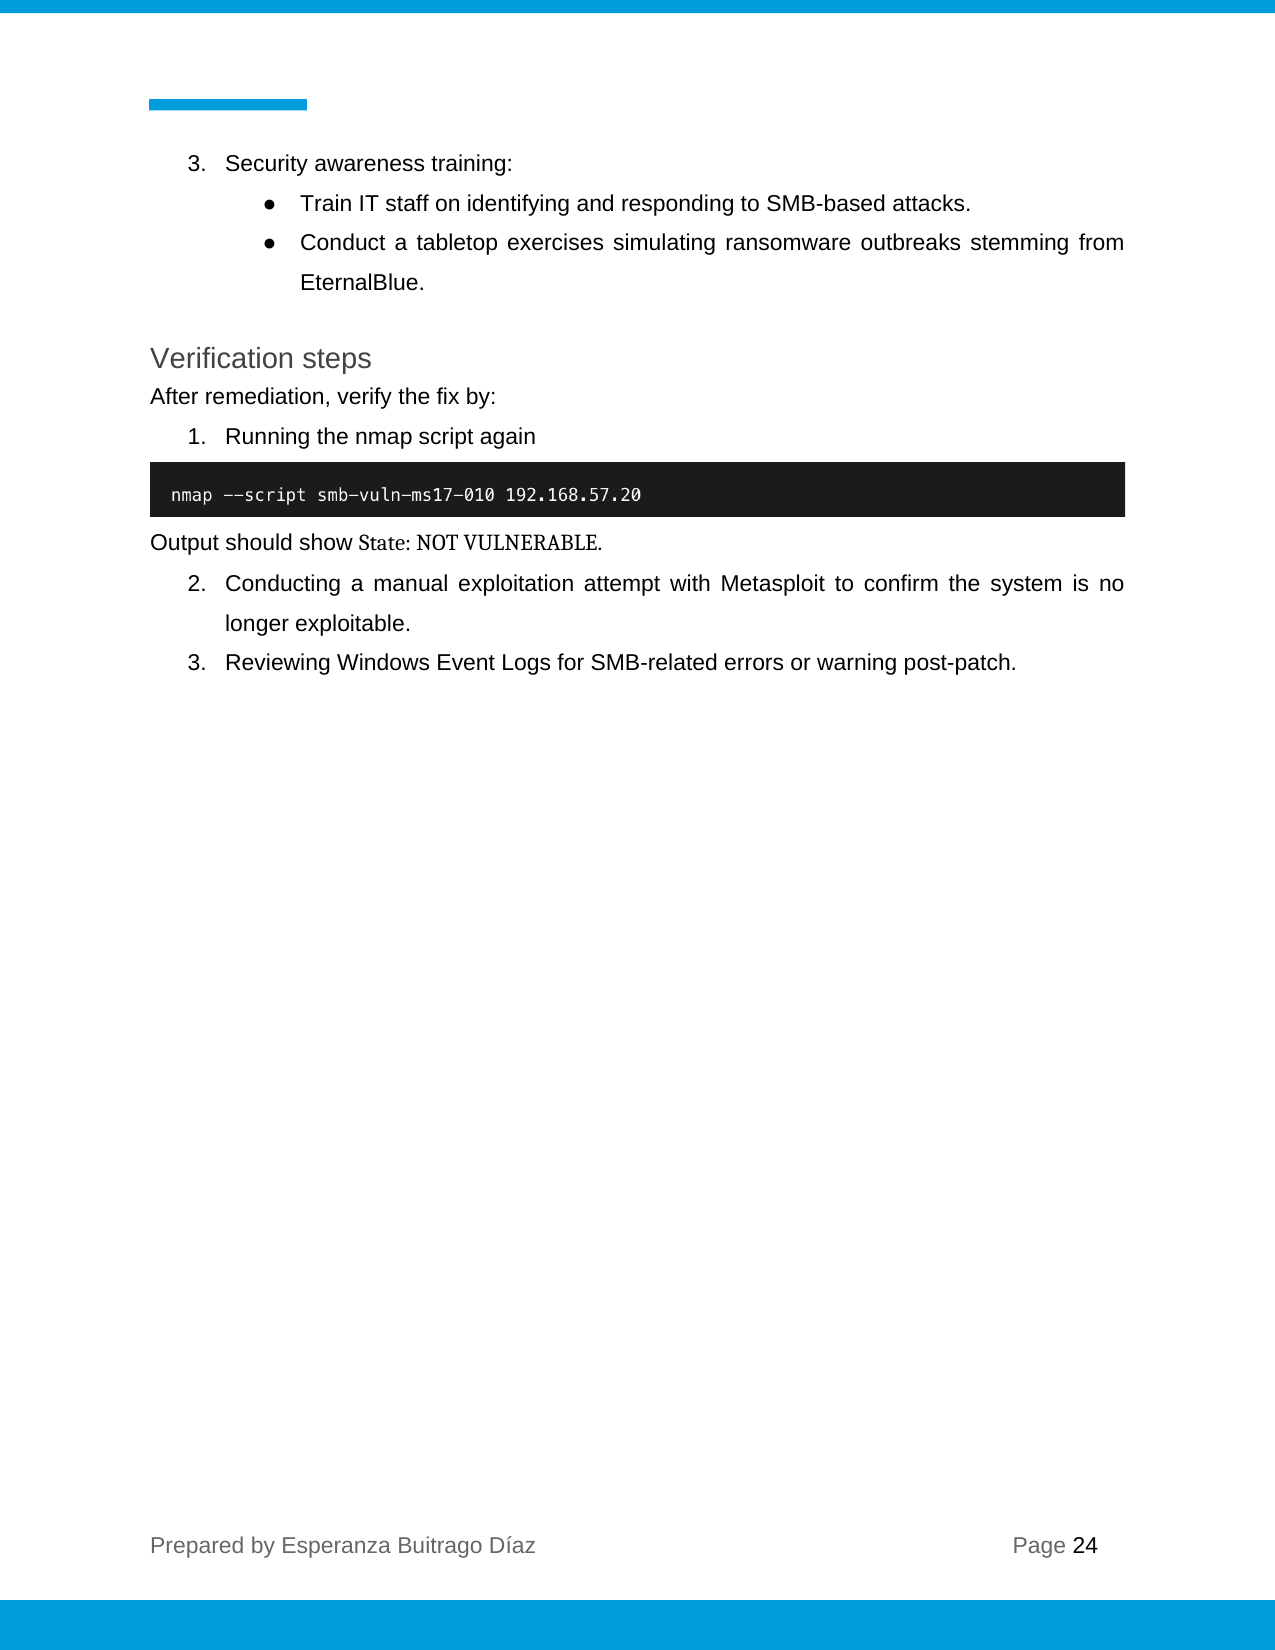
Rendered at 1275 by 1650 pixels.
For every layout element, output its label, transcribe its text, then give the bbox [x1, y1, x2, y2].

list Security awareness training: [187, 150, 1125, 176]
subtitle Verification steps [150, 341, 1125, 375]
list Conduct a tabletop exercises simulating ransomware outbreaks stemming from EternalBlue. [262, 229, 1125, 295]
picture [150, 462, 1125, 517]
list Train IT staff on identifying and responding to SMB-based attacks. [262, 189, 1125, 216]
list Running the nmap script again [187, 423, 1125, 449]
text Output should show State: NOT VULNERABLE. [150, 529, 1125, 557]
list Conducting a manual exploitation attempt with Metasploit to confirm the system is no longer exploitable. [187, 570, 1125, 636]
list Reviewing Windows Event Logs for SMB-related errors or warning post-patch. [187, 649, 1125, 675]
text After remediation, verify the fix by: [150, 383, 1125, 409]
